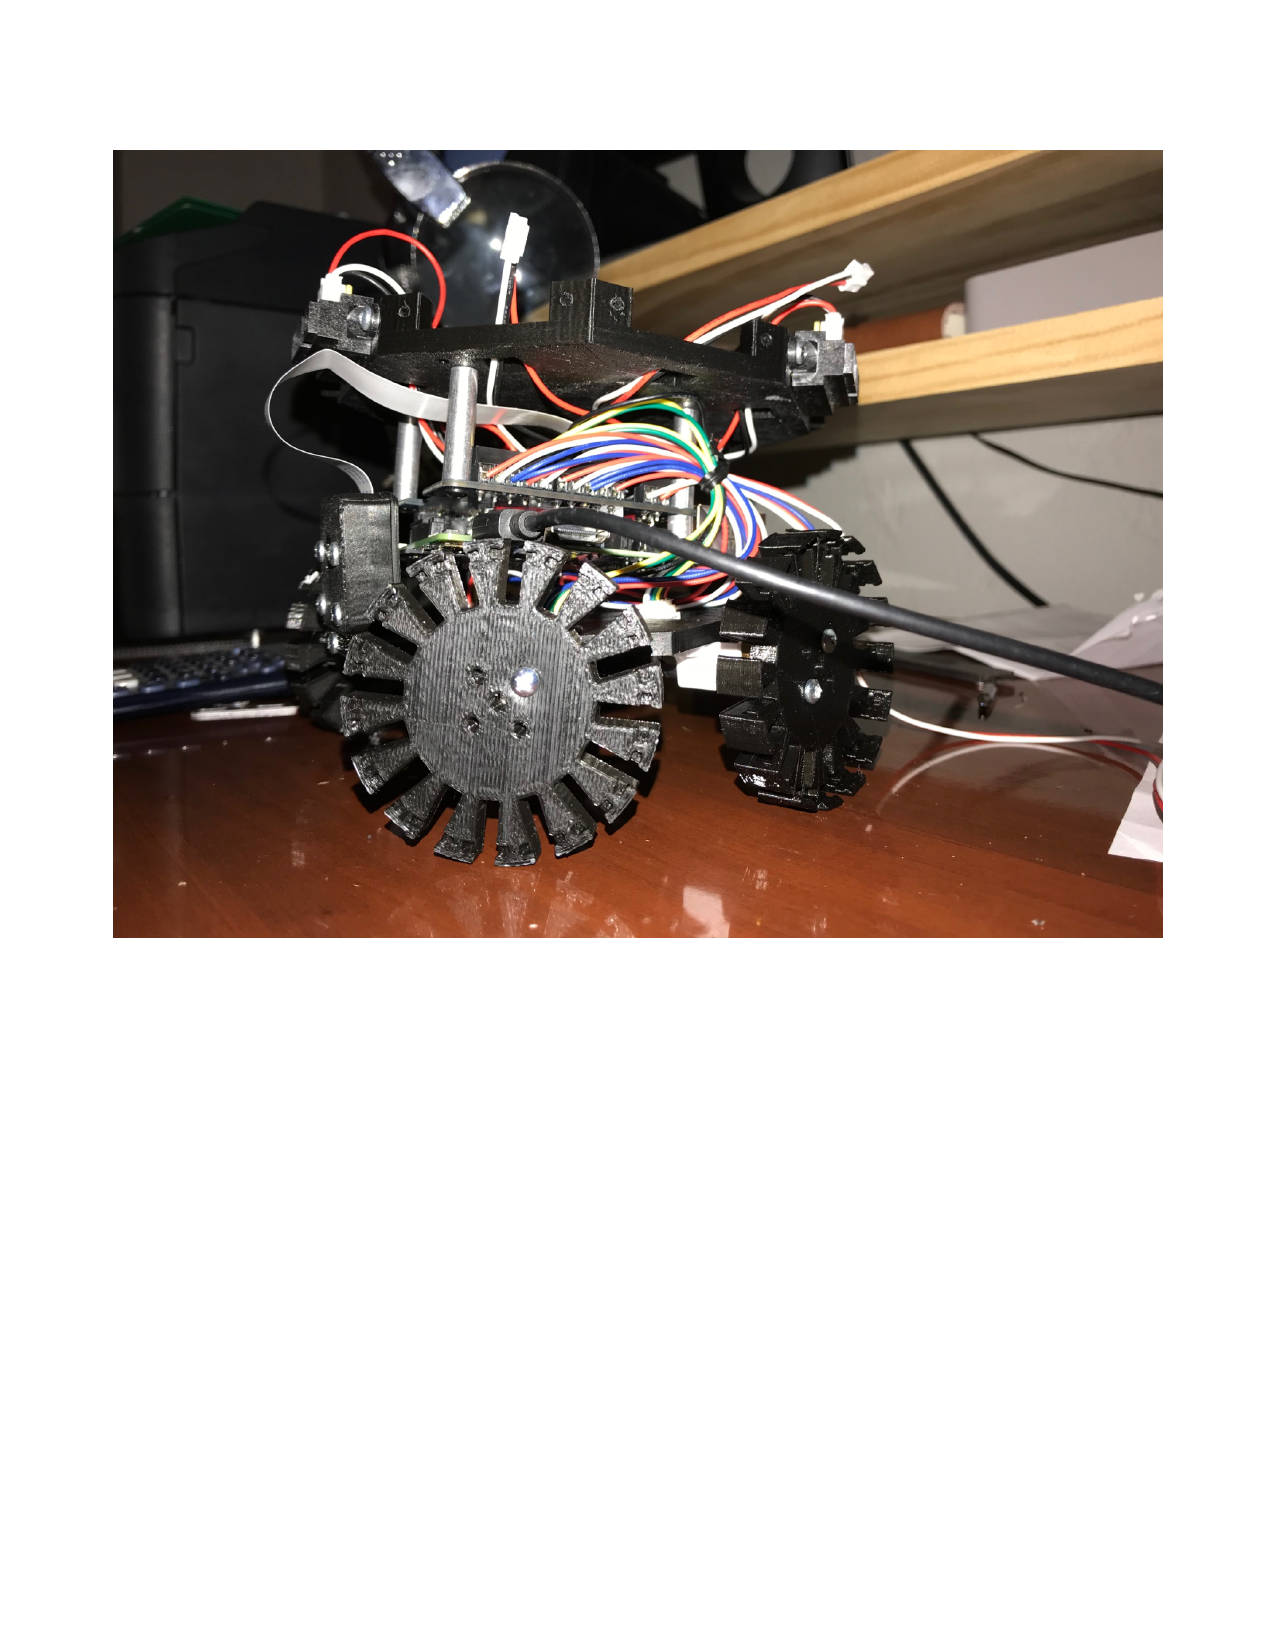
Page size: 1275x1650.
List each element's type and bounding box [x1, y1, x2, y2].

picture [114, 150, 1162, 938]
